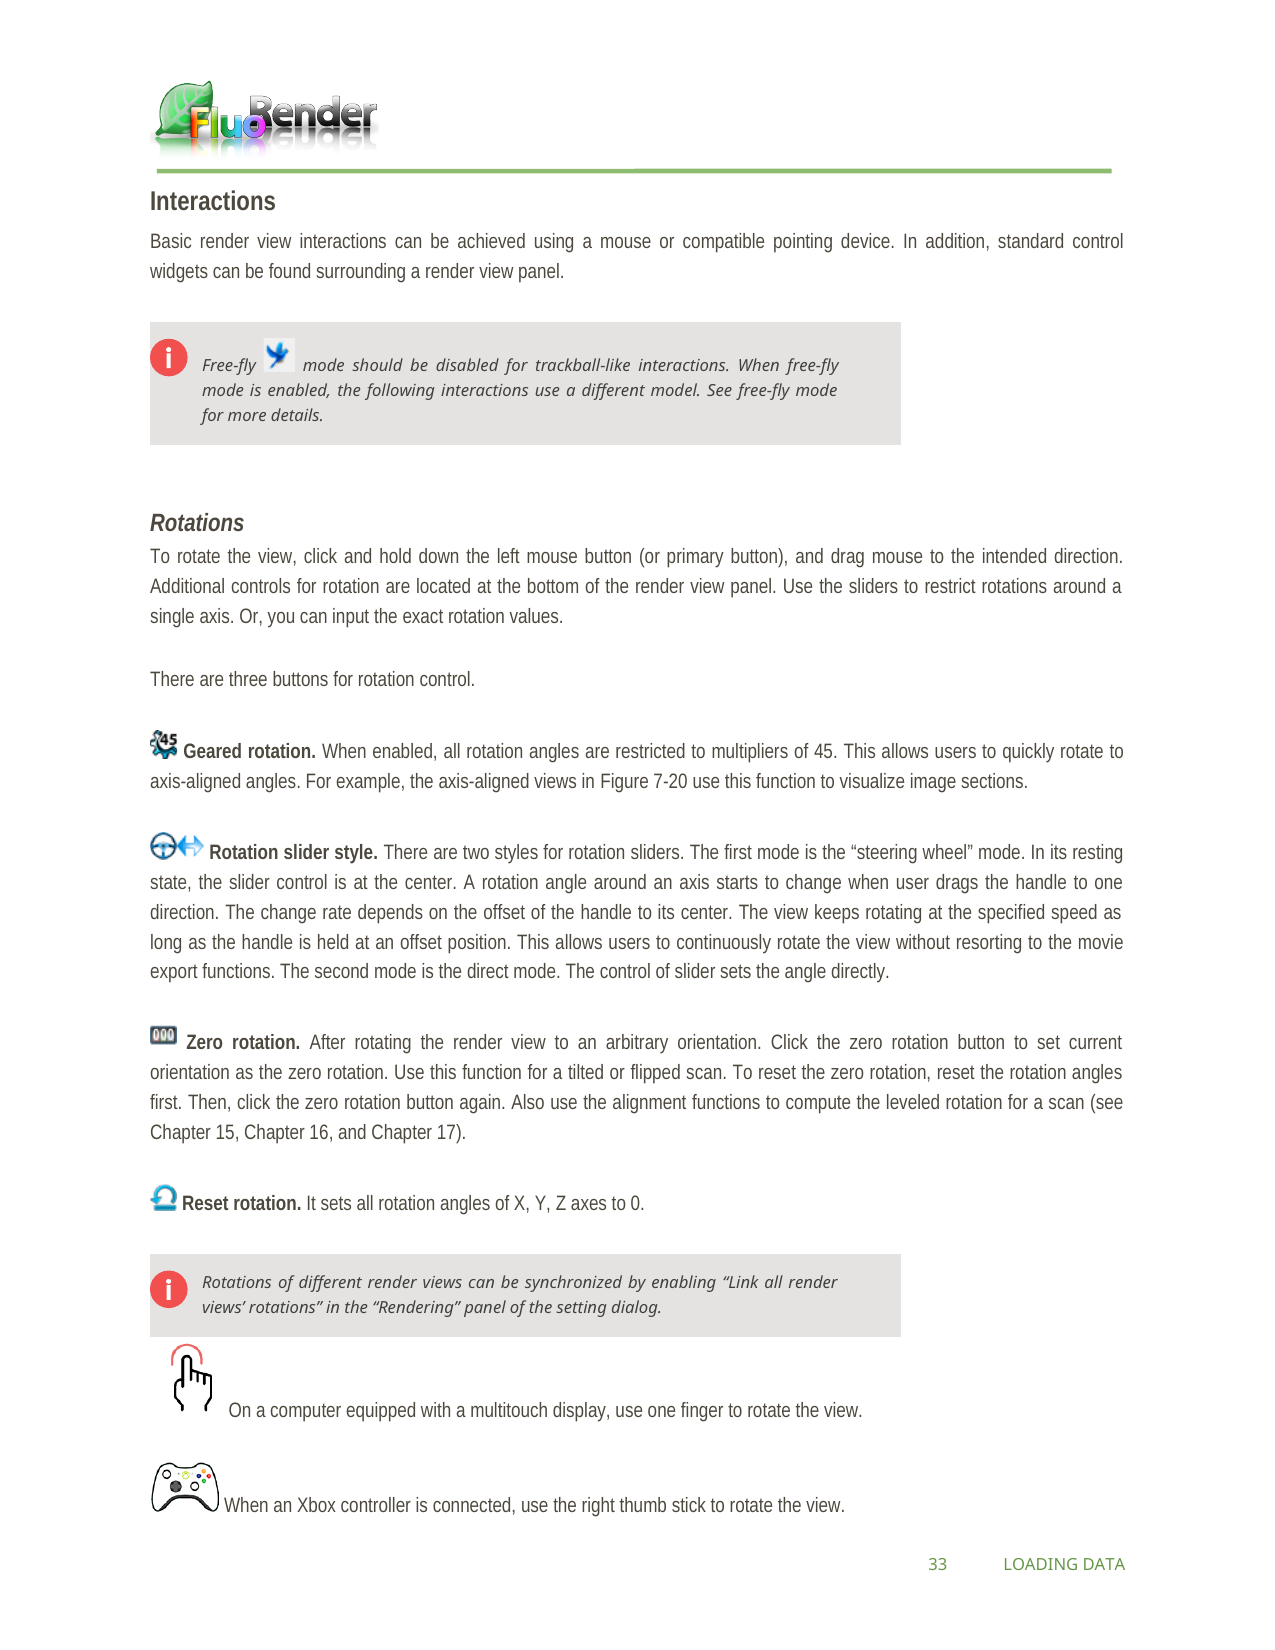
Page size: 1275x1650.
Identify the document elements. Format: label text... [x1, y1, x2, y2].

text To rotate the view, click and hold down the left mouse button (or primary button), and drag mouse to the intended direction. Additional controls for rotation are located at the bottom of the render view panel. Use the sliders to restrict rotations around a single axis. Or, you can input the exact rotation values. [150, 544, 1125, 628]
table_header Rotations of different render views can be synchronized by enabling “Link all render views’ rotations” in the “Rendering” panel of the setting dialog. [202, 1254, 901, 1337]
picture [150, 1336, 229, 1418]
text Zero rotation. After rotating the render view to an arbitrary orientation. Click the zero rotation button to set current orientation as the zero rotation. Use this function for a tilted or flipped scan. To reset the zero rotation, reset the rotation angles first. Then, click the zero rotation button again. Also use the alignment functions to compute the leveled rotation for a scan (see Chapter 15, Chapter 16, and Chapter 17). [150, 1023, 1125, 1144]
text When an Xbox controller is connected, use the right thumb stick to rotate the view. [150, 1461, 1125, 1517]
subtitle Interactions [150, 185, 1125, 216]
picture [150, 75, 379, 162]
picture [150, 1022, 177, 1050]
subtitle Rotations [150, 508, 1125, 537]
picture [263, 338, 295, 372]
picture [150, 1183, 177, 1211]
text Basic render view interactions can be achieved using a mouse or compatible pointing device. In addition, standard control widgets can be found surrounding a render view panel. [150, 229, 1125, 283]
text Rotation slider style. There are two styles for rotation sliders. The first mode is the “steering wheel” mode. In its resting state, the slider control is at the center. A rotation angle around an axis starts to change when user drags the handle to one direction. The change rate depends on the offset of the handle to its center. The view keeps rotating at the specified speed as long as the handle is held at an offset position. This allows users to continuously rotate the view without resorting to the movie export functions. The second mode is the direct mode. The control of slider sets the angle directly. [150, 832, 1125, 983]
picture [150, 1461, 219, 1513]
table_header Free-fly mode should be disabled for trackball-like interactions. When free-fly mode is enabled, the following interactions use a different model. See free-fly mode for more details. [202, 322, 901, 445]
text There are three buttons for rotation control. [150, 667, 1125, 691]
picture [150, 730, 178, 759]
text On a computer equipped with a multitouch display, use one finger to rotate the view. [150, 1337, 1125, 1422]
picture [150, 832, 204, 860]
text Reset rotation. It sets all rotation angles of X, Y, Z axes to 0. [150, 1183, 1125, 1214]
table_header [150, 1254, 202, 1336]
table_header [150, 322, 202, 445]
